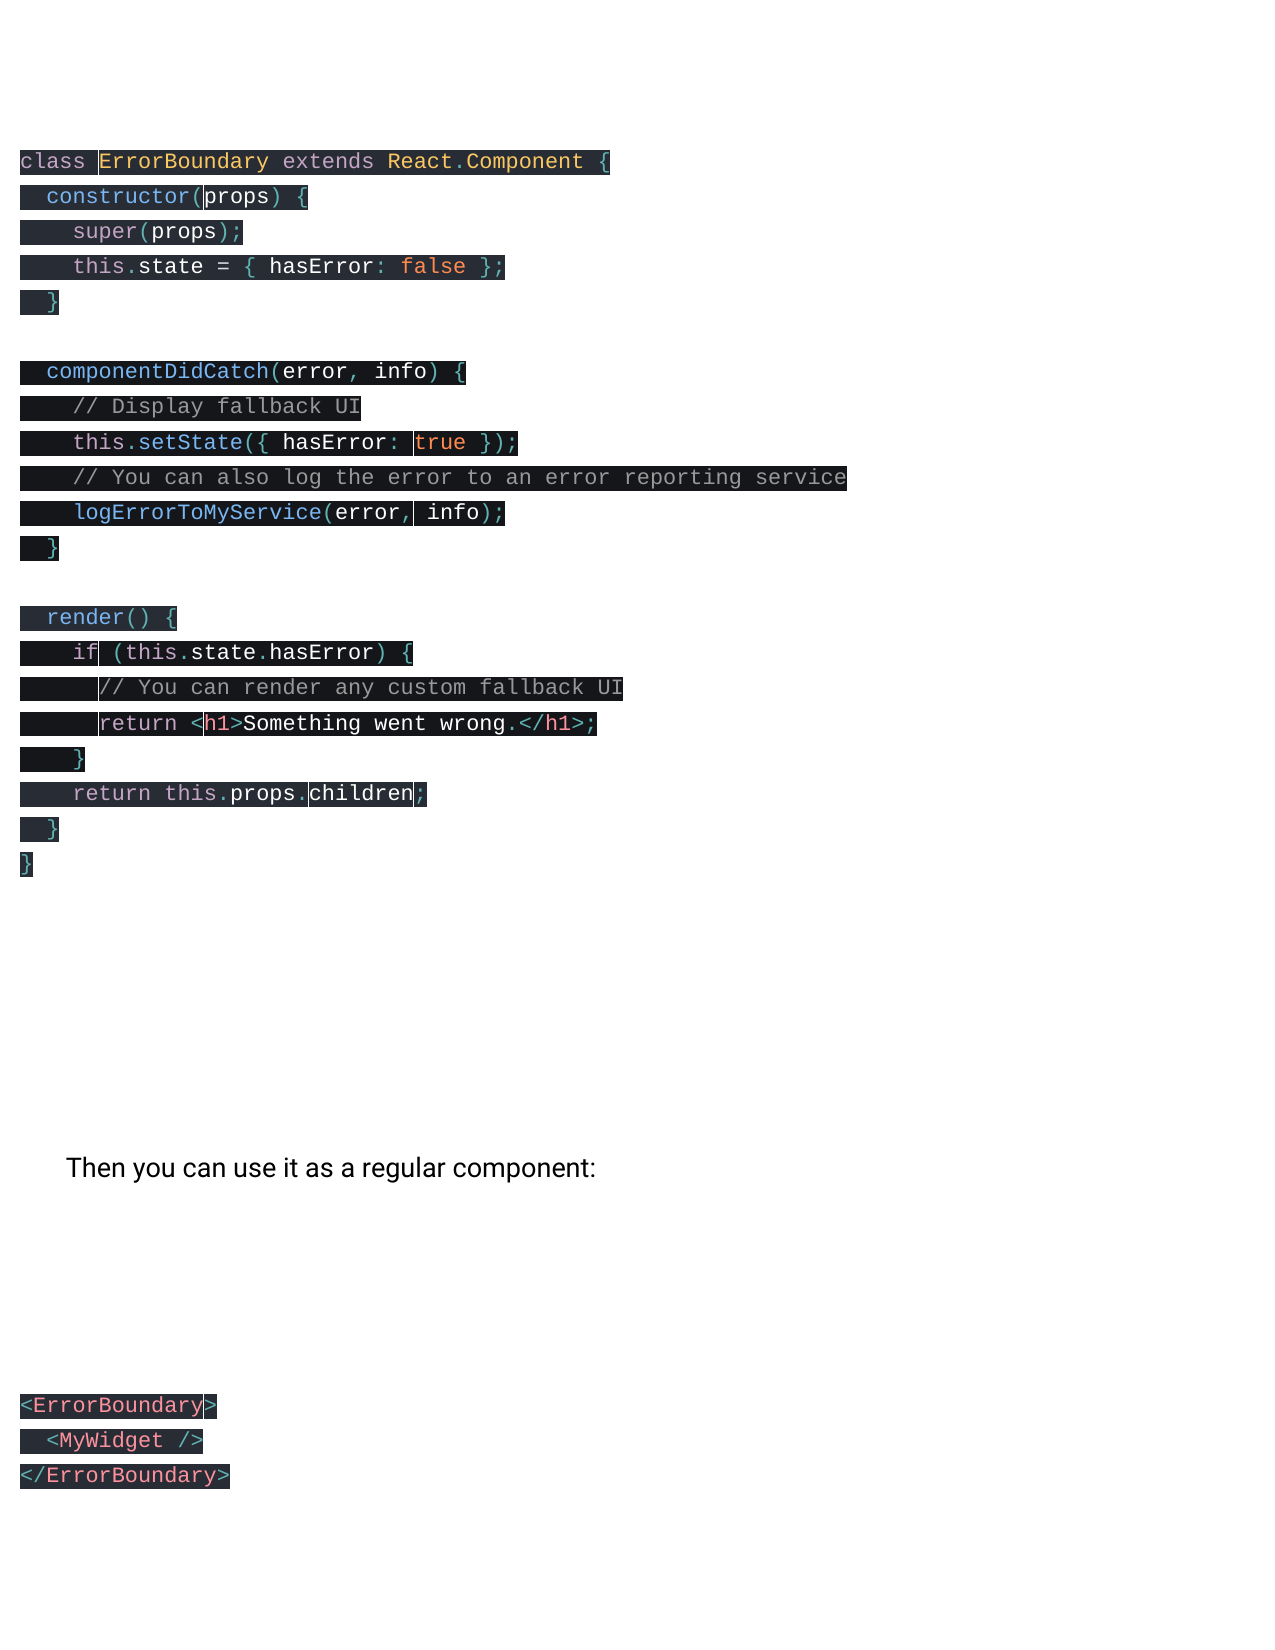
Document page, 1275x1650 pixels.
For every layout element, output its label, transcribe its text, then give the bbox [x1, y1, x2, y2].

text class ErrorBoundary extends React.Component { constructor(props) { super(props); this.state = { hasError: false }; } componentDidCatch(error, info) { // Display fallback UI this.setState({ hasError: true }); // You can also log the error to an error reporting service logErrorToMyService(error, info); } render() { if (this.state.hasError) { // You can render any custom fallback UI return <h1>Something went wrong.</h1>; } return this.props.children; } } [20, 150, 1264, 914]
text Then you can use it as a regular component: [66, 1152, 1219, 1184]
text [20, 1394, 1264, 1489]
